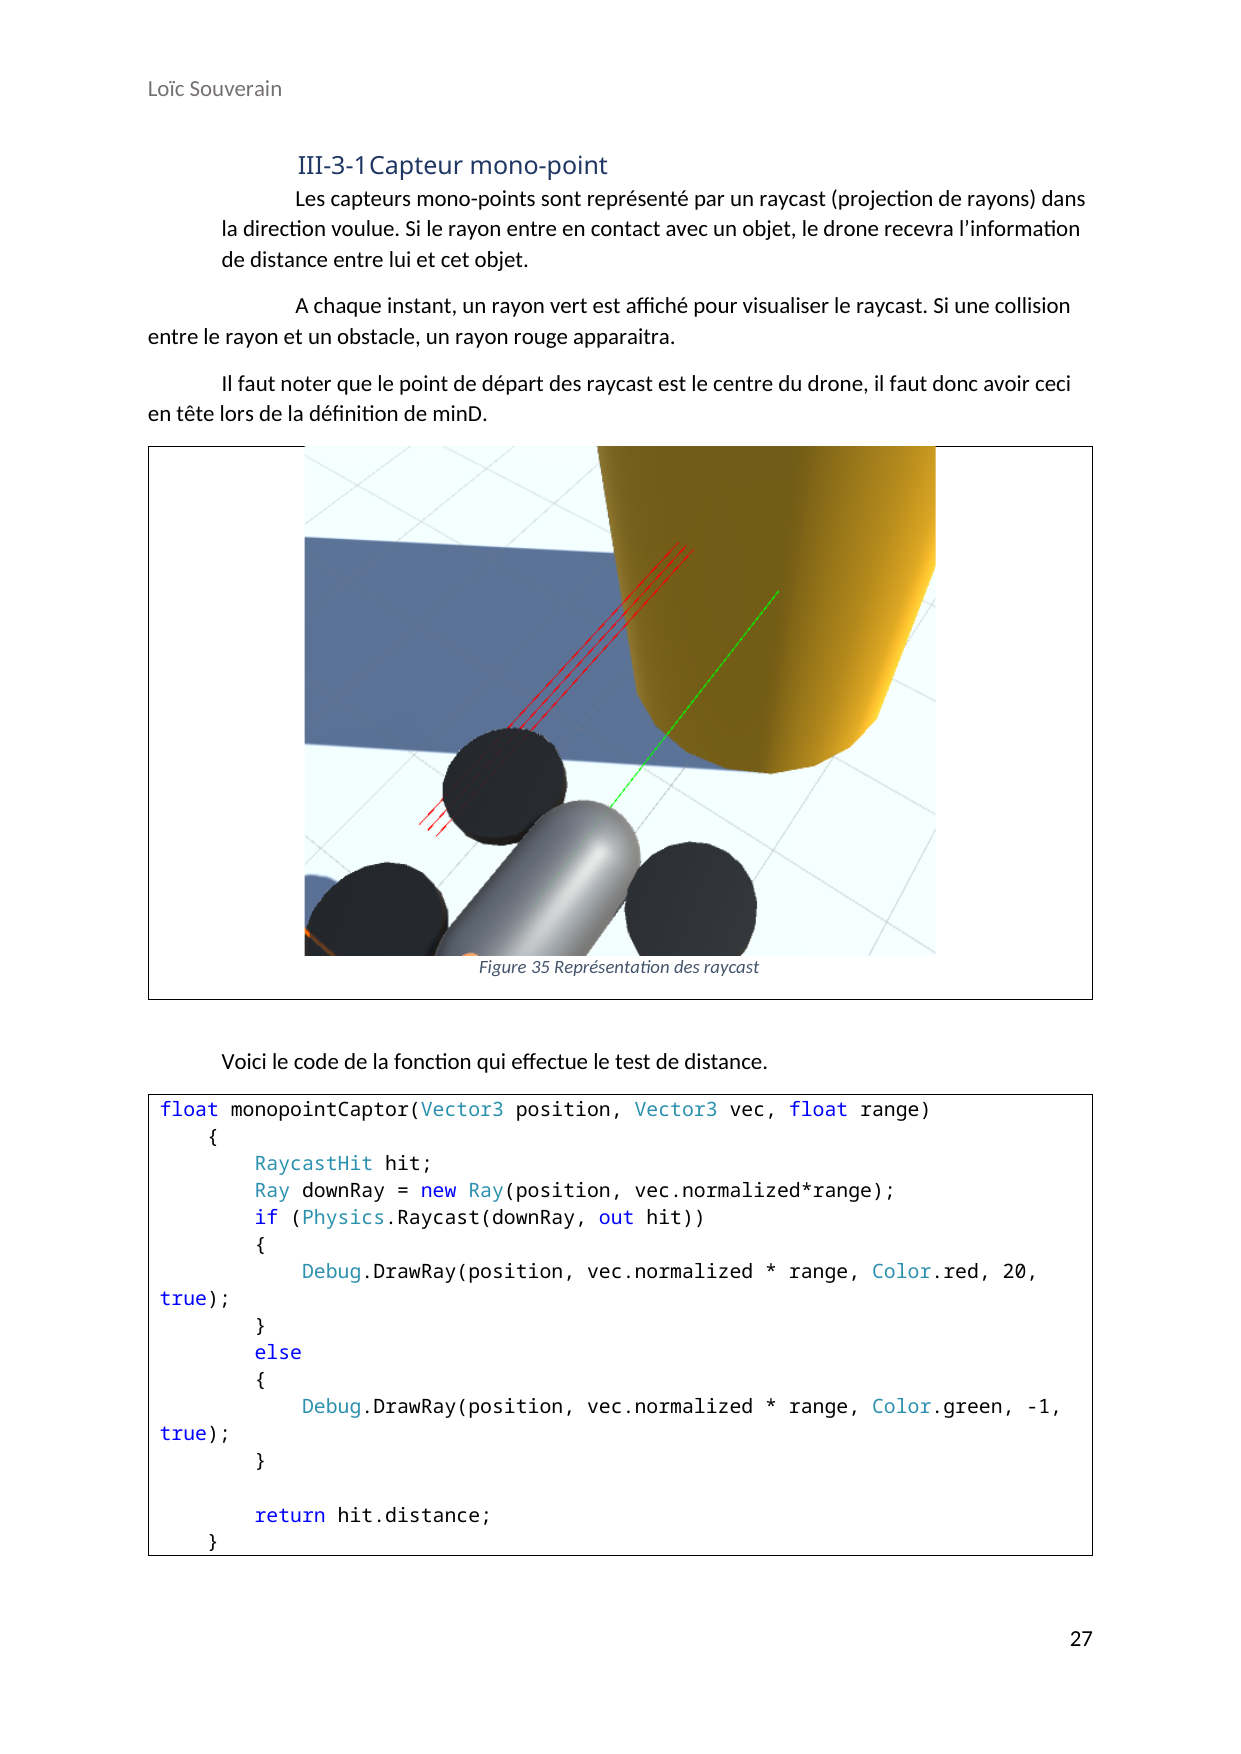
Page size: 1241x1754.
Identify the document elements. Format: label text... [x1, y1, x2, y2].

text Il faut noter que le point de départ des raycast est le centre du drone, il faut donc avoir ceci en tête lors de la définition de minD. [148, 369, 1093, 427]
text Les capteurs mono-points sont représenté par un raycast (projection de rayons) dans la direction voulue. Si le rayon entre en contact avec un objet, le drone recevra l’information de distance entre lui et cet objet. [221, 184, 1093, 273]
table_header float monopointCaptor(Vector3 position, Vector3 vec, float range) { RaycastHit hit; Ray downRay = new Ray(position, vec.normalized*range); if (Physics.Raycast(downRay, out hit)) { Debug.DrawRay(position, vec.normalized * range, Color.red, 20, true); } else { Debug.DrawRay(position, vec.normalized * range, Color.green, -1, true); } return hit.distance; } [149, 1095, 1092, 1555]
table_header Figure 35 Représentation des raycast [149, 447, 1092, 999]
text Voici le code de la fonction qui effectue le test de distance. [148, 1047, 1093, 1075]
picture [304, 446, 936, 956]
text A chaque instant, un rayon vert est affiché pour visualiser le raycast. Si une collision entre le rayon et un obstacle, un rayon rouge apparaitra. [148, 292, 1093, 350]
subtitle Capteur mono-point [298, 148, 1093, 182]
